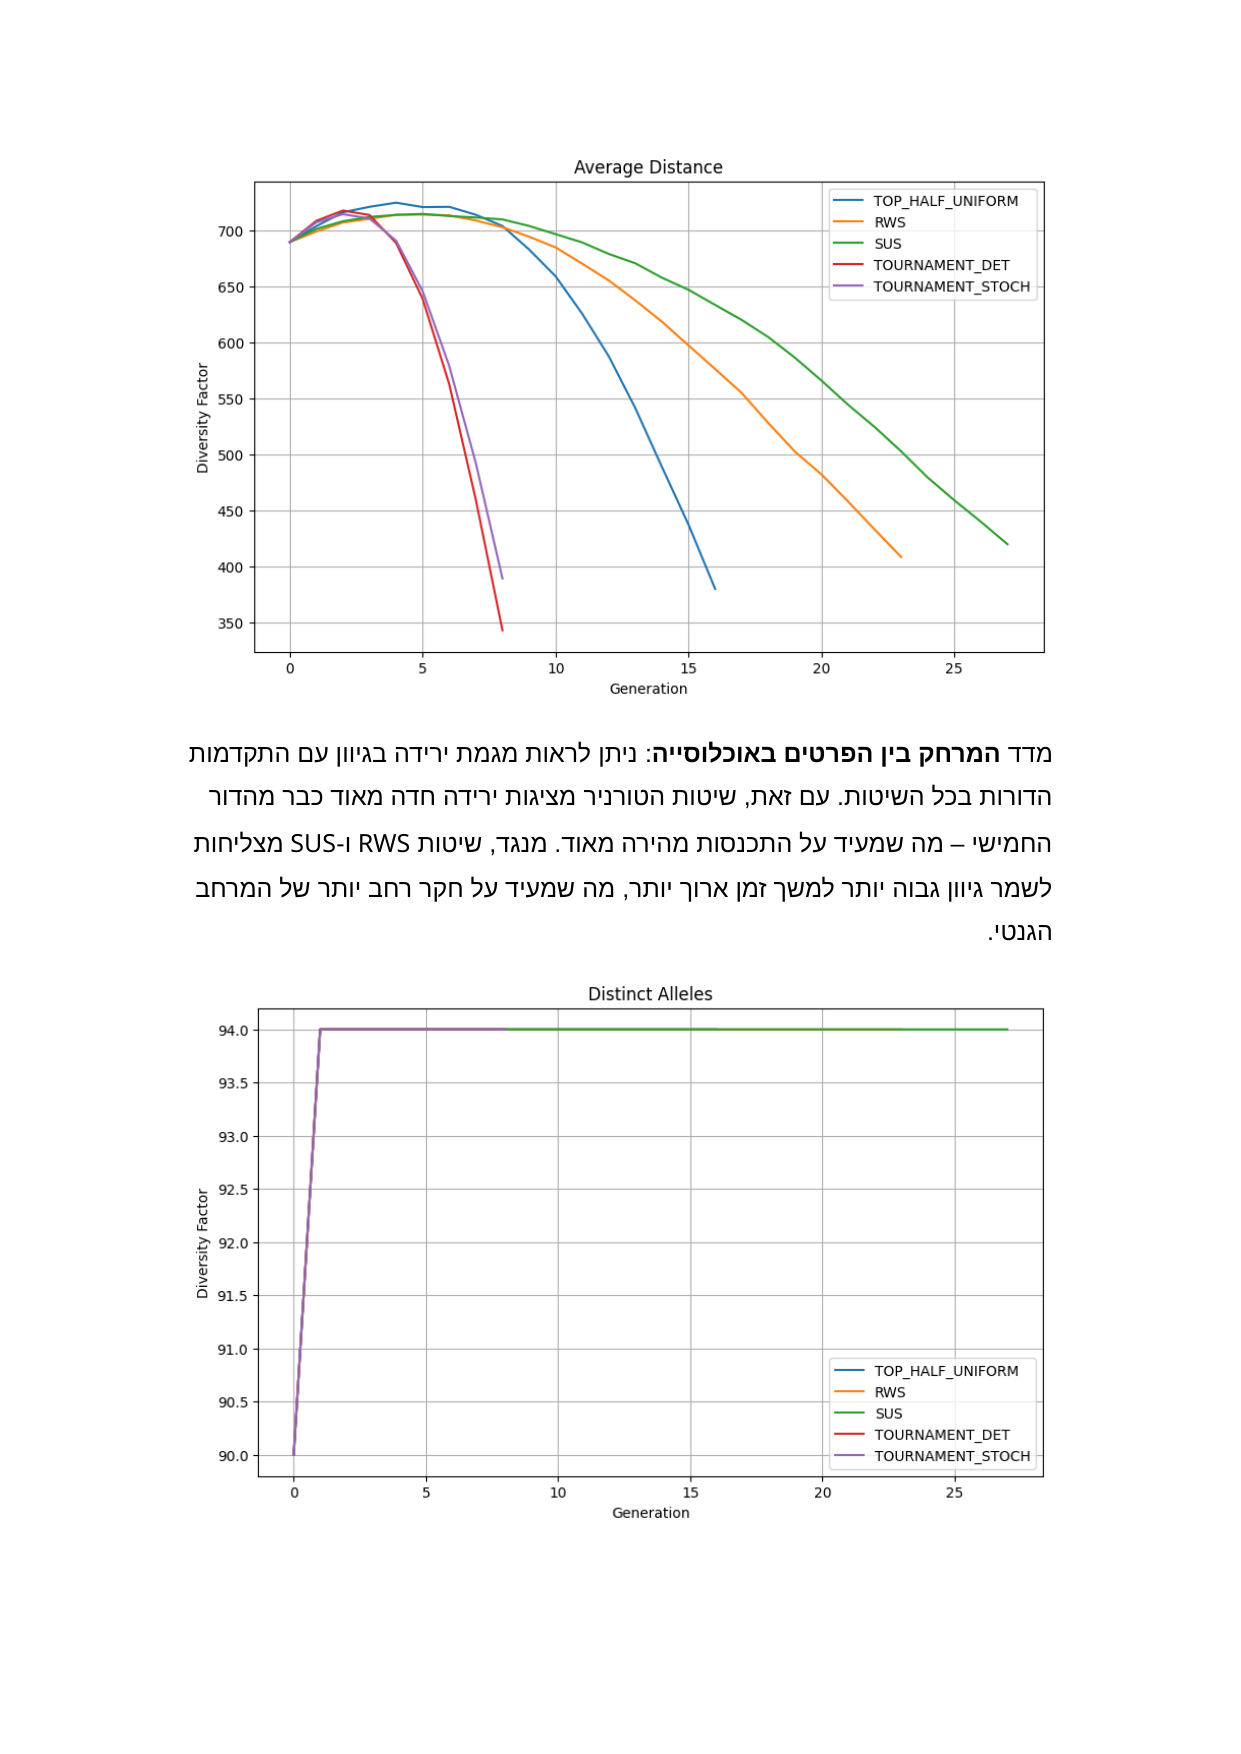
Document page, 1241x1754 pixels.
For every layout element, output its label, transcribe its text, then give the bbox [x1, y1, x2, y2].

picture [187, 976, 1053, 1530]
picture [187, 150, 1053, 706]
text מדד המרחק בין הפרטים באוכלוסייה: ניתן לראות מגמת ירידה בגיוון עם התקדמות הדורות בכל השיטות. עם זאת, שיטות הטורניר מציגות ירידה חדה מאוד כבר מהדור החמישי – מה שמעיד על התכנסות מהירה מאוד. מנגד, שיטות RWS ו-SUS מצליחות לשמר גיוון גבוה יותר למשך זמן ארוך יותר, מה שמעיד על חקר רחב יותר של המרחב הגנטי. [187, 739, 1053, 946]
